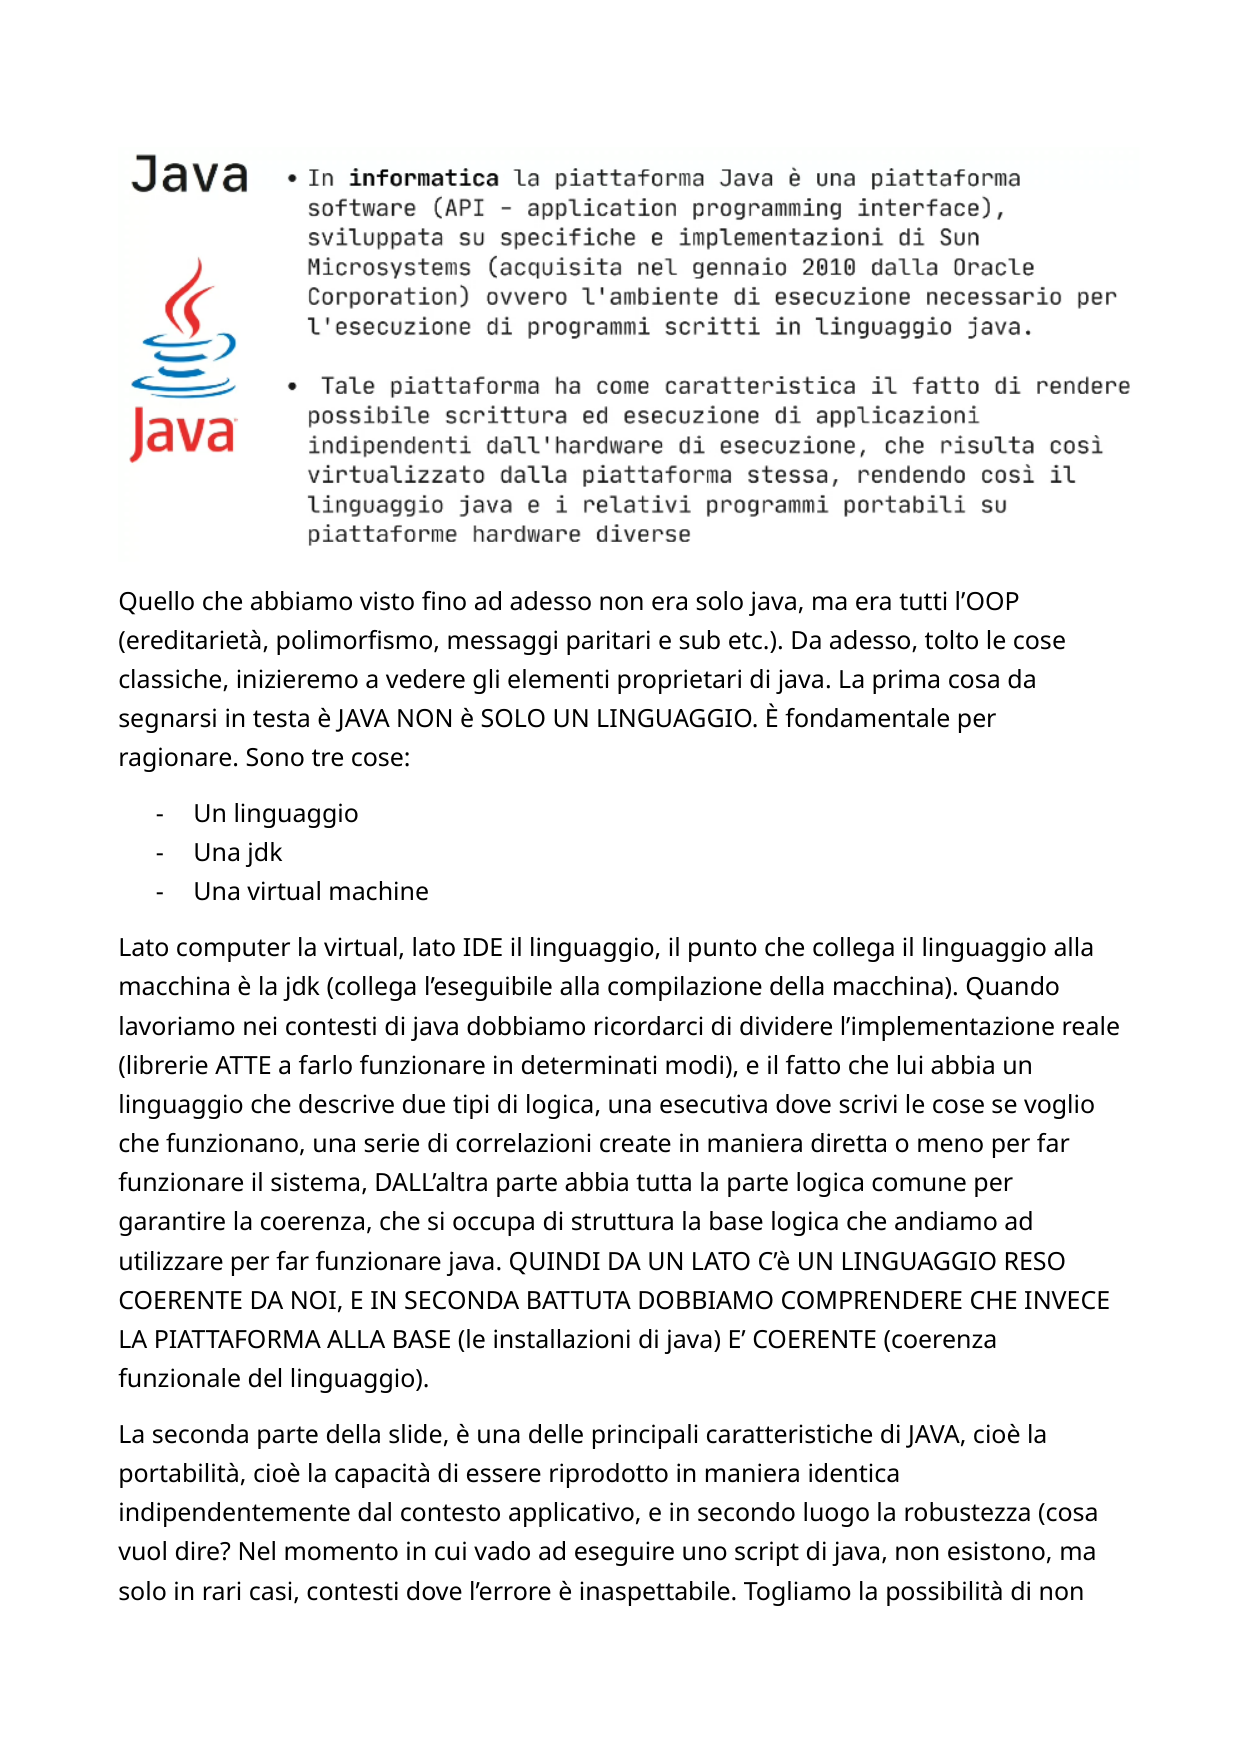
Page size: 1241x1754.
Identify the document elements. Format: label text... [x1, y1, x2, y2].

text Lato computer la virtual, lato IDE il linguaggio, il punto che collega il linguaggio alla macchina è la jdk (collega l’eseguibile alla compilazione della macchina). Quando lavoriamo nei contesti di java dobbiamo ricordarci di dividere l’implementazione reale (librerie ATTE a farlo funzionare in determinati modi), e il fatto che lui abbia un linguaggio che descrive due tipi di logica, una esecutiva dove scrivi le cose se voglio che funzionano, una serie di correlazioni create in maniera diretta o meno per far funzionare il sistema, DALL’altra parte abbia tutta la parte logica comune per garantire la coerenza, che si occupa di struttura la base logica che andiamo ad utilizzare per far funzionare java. QUINDI DA UN LATO C’è UN LINGUAGGIO RESO COERENTE DA NOI, E IN SECONDA BATTUTA DOBBIAMO COMPRENDERE CHE INVECE LA PIATTAFORMA ALLA BASE (le installazioni di java) E’ COERENTE (coerenza funzionale del linguaggio). [118, 930, 1122, 1395]
list Un linguaggio [156, 796, 1122, 830]
picture [118, 147, 1140, 562]
list Una virtual machine [156, 874, 1122, 908]
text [118, 1416, 1122, 1607]
list Una jdk [156, 835, 1122, 869]
text Quello che abbiamo visto fino ad adesso non era solo java, ma era tutti l’OOP (ereditarietà, polimorfismo, messaggi paritari e sub etc.). Da adesso, tolto le cose classiche, inizieremo a vedere gli elementi proprietari di java. La prima cosa da segnarsi in testa è JAVA NON è SOLO UN LINGUAGGIO. È fondamentale per ragionare. Sono tre cose: [118, 583, 1122, 774]
